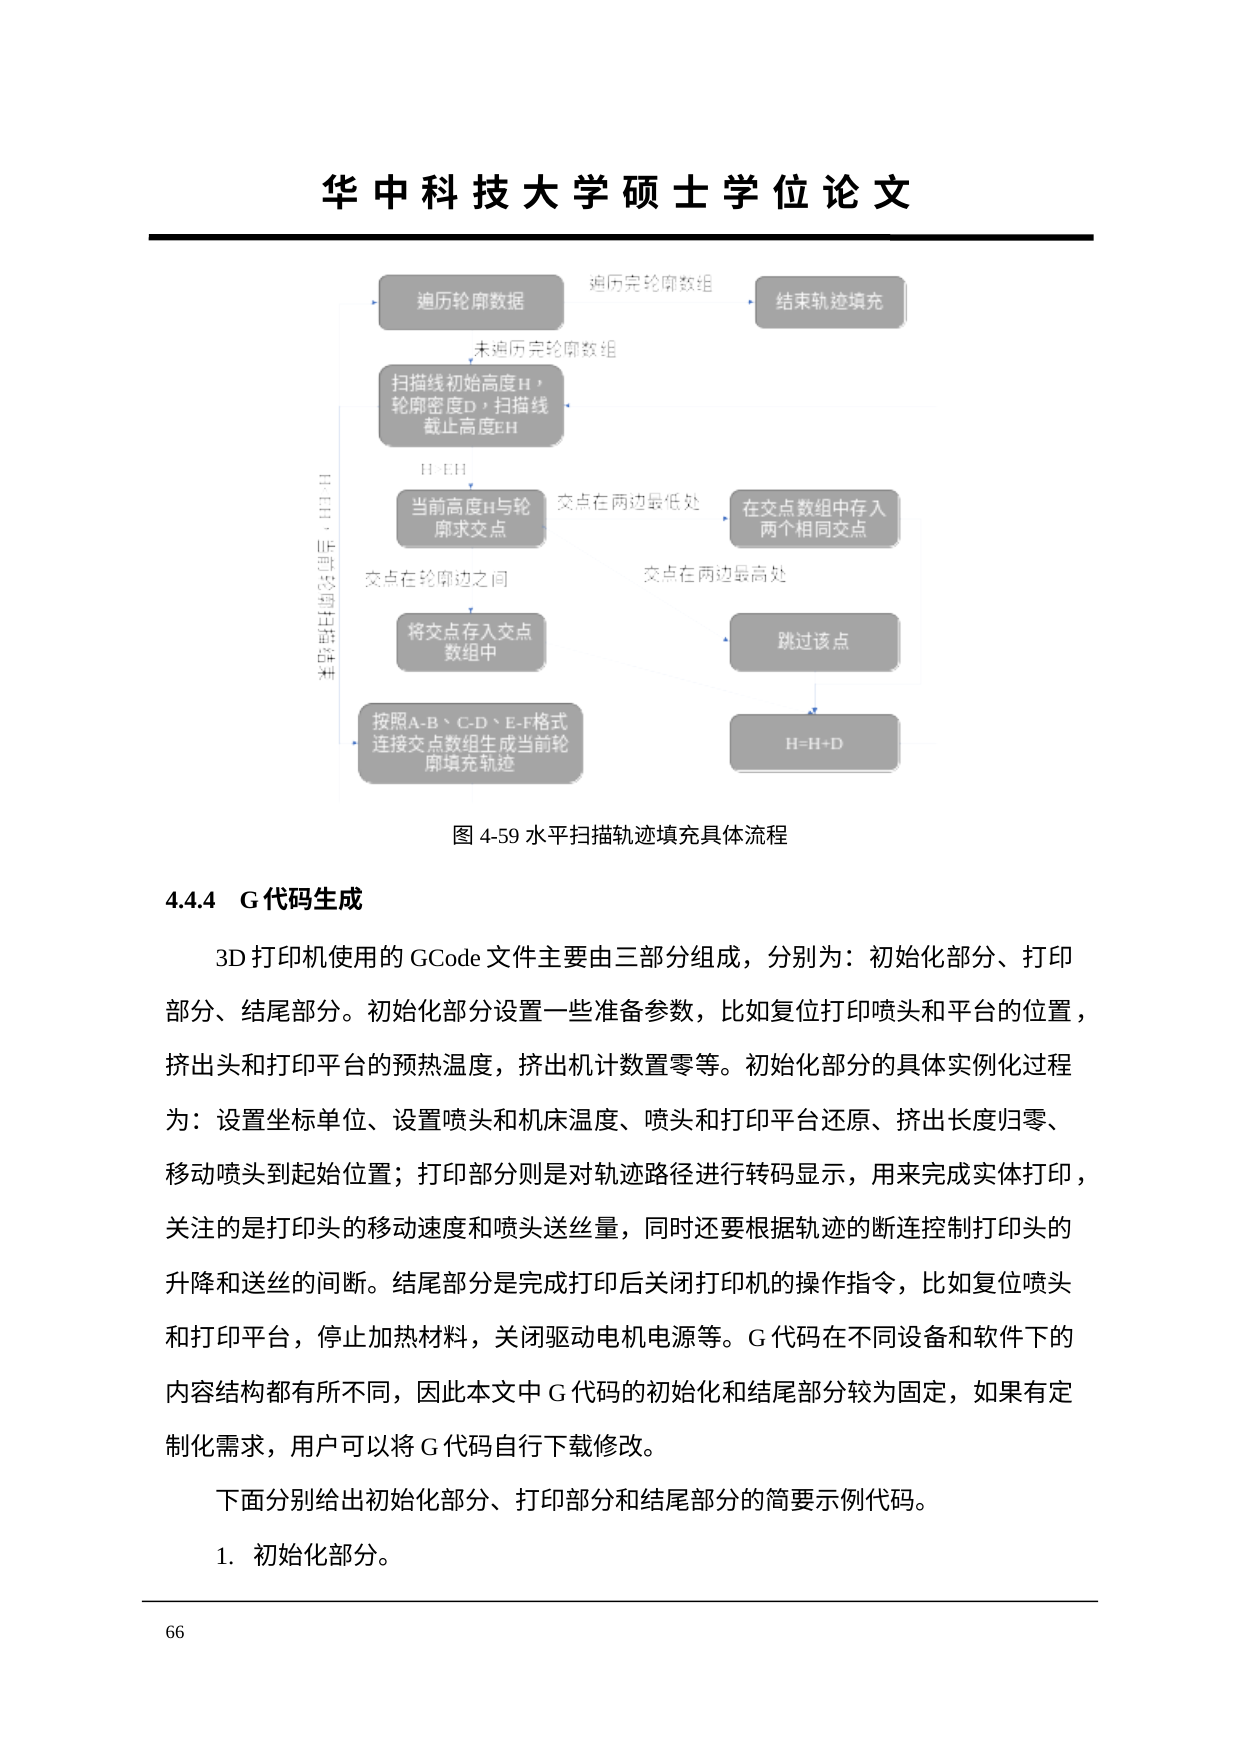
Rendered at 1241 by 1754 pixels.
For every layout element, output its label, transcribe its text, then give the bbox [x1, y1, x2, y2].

text 3D打印机使用的GCode文件主要由三部分组成，分别为：初始化部分、打印部分、结尾部分。初始化部分设置一些准备参数，比如复位打印喷头和平台的位置，挤出头和打印平台的预热温度，挤出机计数置零等。初始化部分的具体实例化过程为：设置坐标单位、设置喷头和机床温度、喷头和打印平台还原、挤出长度归零、移动喷头到起始位置；打印部分则是对轨迹路径进行转码显示，用来完成实体打印，关注的是打印头的移动速度和喷头送丝量，同时还要根据轨迹的断连控制打印头的升降和送丝的间断。结尾部分是完成打印后关闭打印机的操作指令，比如复位喷头和打印平台，停止加热材料，关闭驱动电机电源等。G代码在不同设备和软件下的内容结构都有所不同，因此本文中G代码的初始化和结尾部分较为固定，如果有定制化需求，用户可以将G代码自行下载修改。 [165, 937, 1075, 1463]
text 下面分别给出初始化部分、打印部分和结尾部分的简要示例代码。 [165, 1481, 1075, 1517]
list 初始化部分。 [215, 1535, 1075, 1571]
subtitle G代码生成 [165, 880, 1075, 916]
